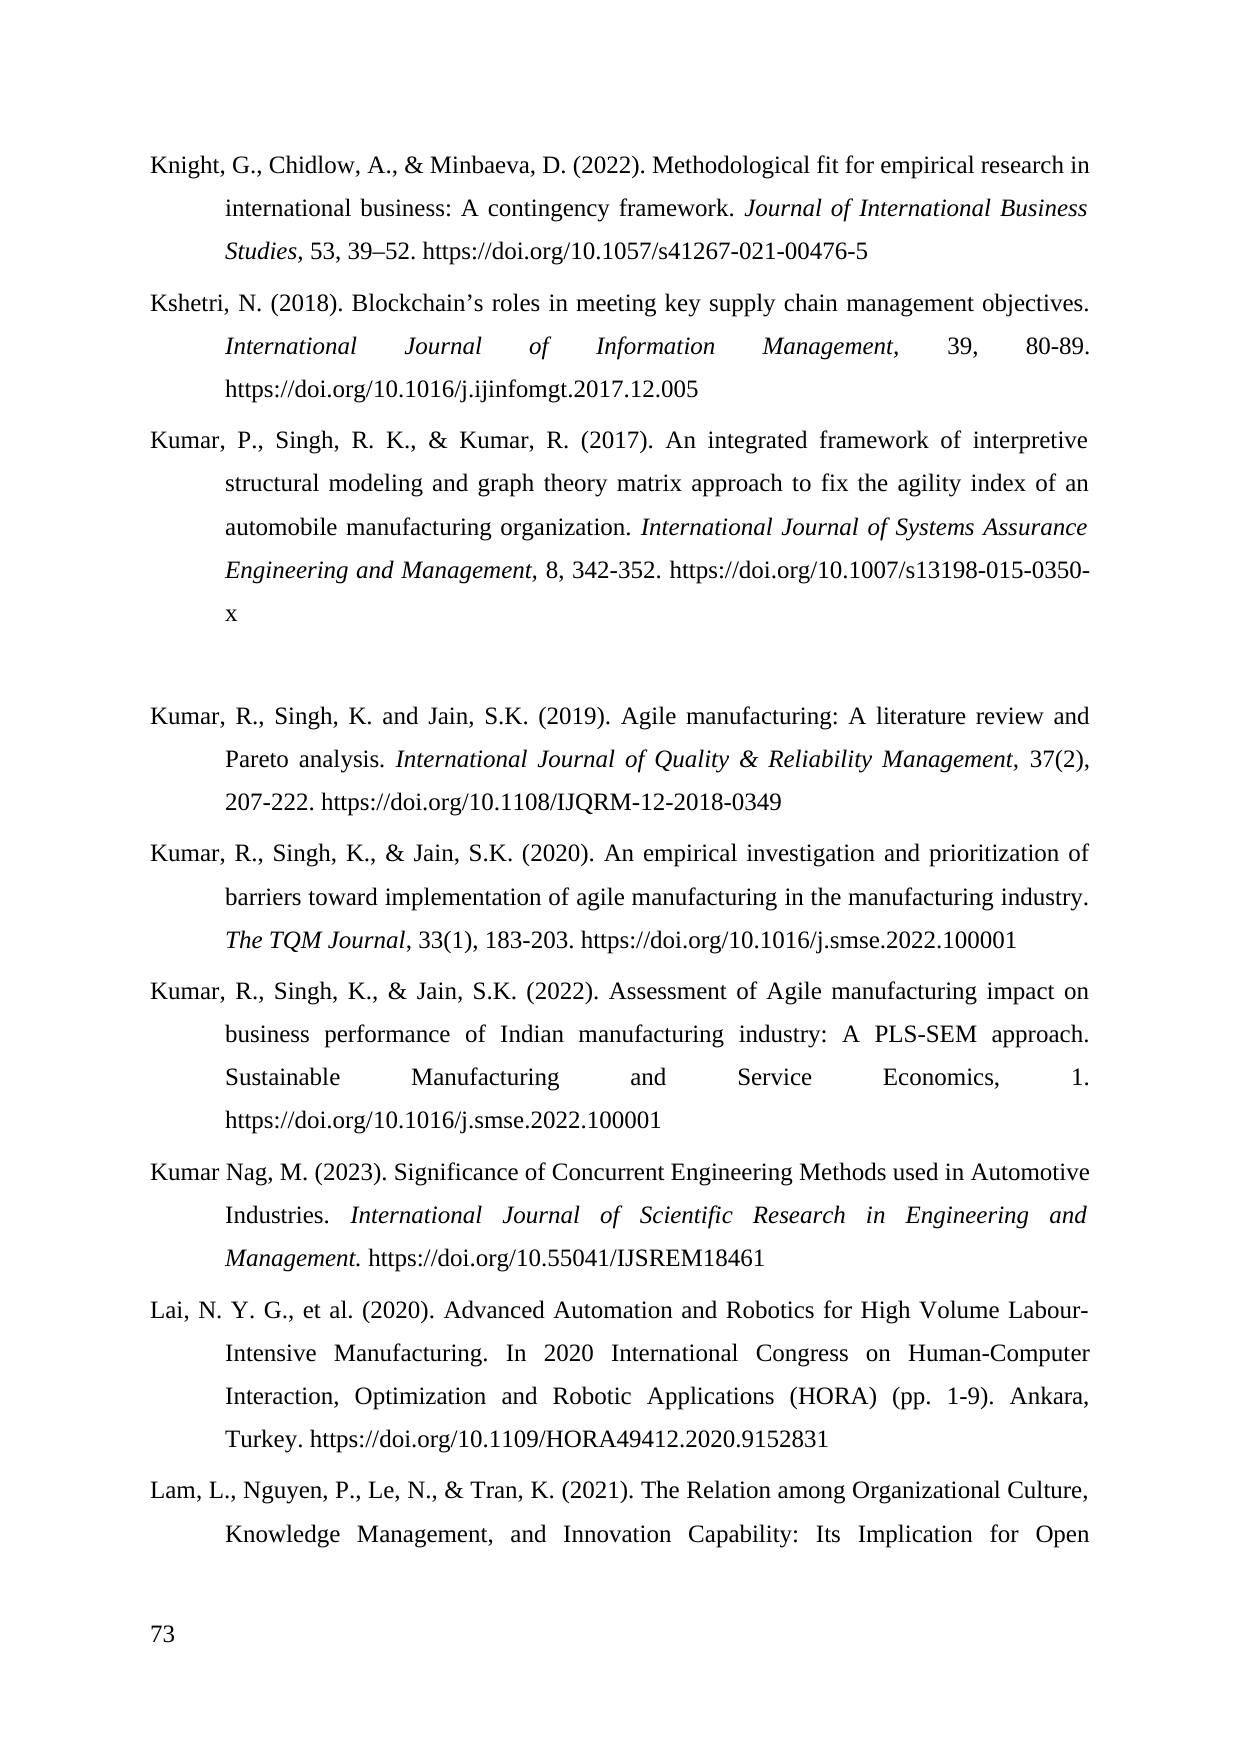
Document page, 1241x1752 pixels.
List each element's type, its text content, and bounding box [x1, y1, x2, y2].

text Kumar, R., Singh, K. and Jain, S.K. (2019). Agile manufacturing: A literature review and Pareto analysis. International Journal of Quality & Reliability Management, 37(2), 207-222. https://doi.org/10.1108/IJQRM-12-2018-0349 [150, 729, 1090, 816]
text Kumar, R., Singh, K., & Jain, S.K. (2020). An empirical investigation and prioritization of barriers toward implementation of agile manufacturing in the manufacturing industry. The TQM Journal, 33(1), 183-203. https://doi.org/10.1016/j.smse.2022.100001 [150, 867, 1090, 953]
text Kumar Nag, M. (2023). Significance of Concurrent Engineering Methods used in Automotive Industries. International Journal of Scientific Research in Engineering and Management. https://doi.org/10.55041/IJSREM18461 [150, 1186, 1090, 1272]
text Kumar, P., Singh, R. K., & Kumar, R. (2017). An integrated framework of interpretive structural modeling and graph theory matrix approach to fix the agility index of an automobile manufacturing organization. International Journal of Systems Assurance Engineering and Management, 8, 342-352. https://doi.org/10.1007/s13198-015-0350-x [150, 454, 1090, 627]
text Knight, G., Chidlow, A., & Minbaeva, D. (2022). Methodological fit for empirical research in international business: A contingency framework. Journal of International Business Studies, 53, 39–52. https://doi.org/10.1057/s41267-021-00476-5 [150, 179, 1090, 265]
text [150, 1504, 1090, 1547]
text Kshetri, N. (2018). Blockchain’s roles in meeting key supply chain management objectives. International Journal of Information Management, 39, 80-89. https://doi.org/10.1016/j.ijinfomgt.2017.12.005 [150, 316, 1090, 403]
text Kumar, R., Singh, K., & Jain, S.K. (2022). Assessment of Agile manufacturing impact on business performance of Indian manufacturing industry: A PLS-SEM approach. Sustainable Manufacturing and Service Economics, 1. https://doi.org/10.1016/j.smse.2022.100001 [150, 1005, 1090, 1134]
text Lai, N. Y. G., et al. (2020). Advanced Automation and Robotics for High Volume Labour-Intensive Manufacturing. In 2020 International Congress on Human-Computer Interaction, Optimization and Robotic Applications (HORA) (pp. 1-9). Ankara, Turkey. https://doi.org/10.1109/HORA49412.2020.9152831 [150, 1323, 1090, 1453]
